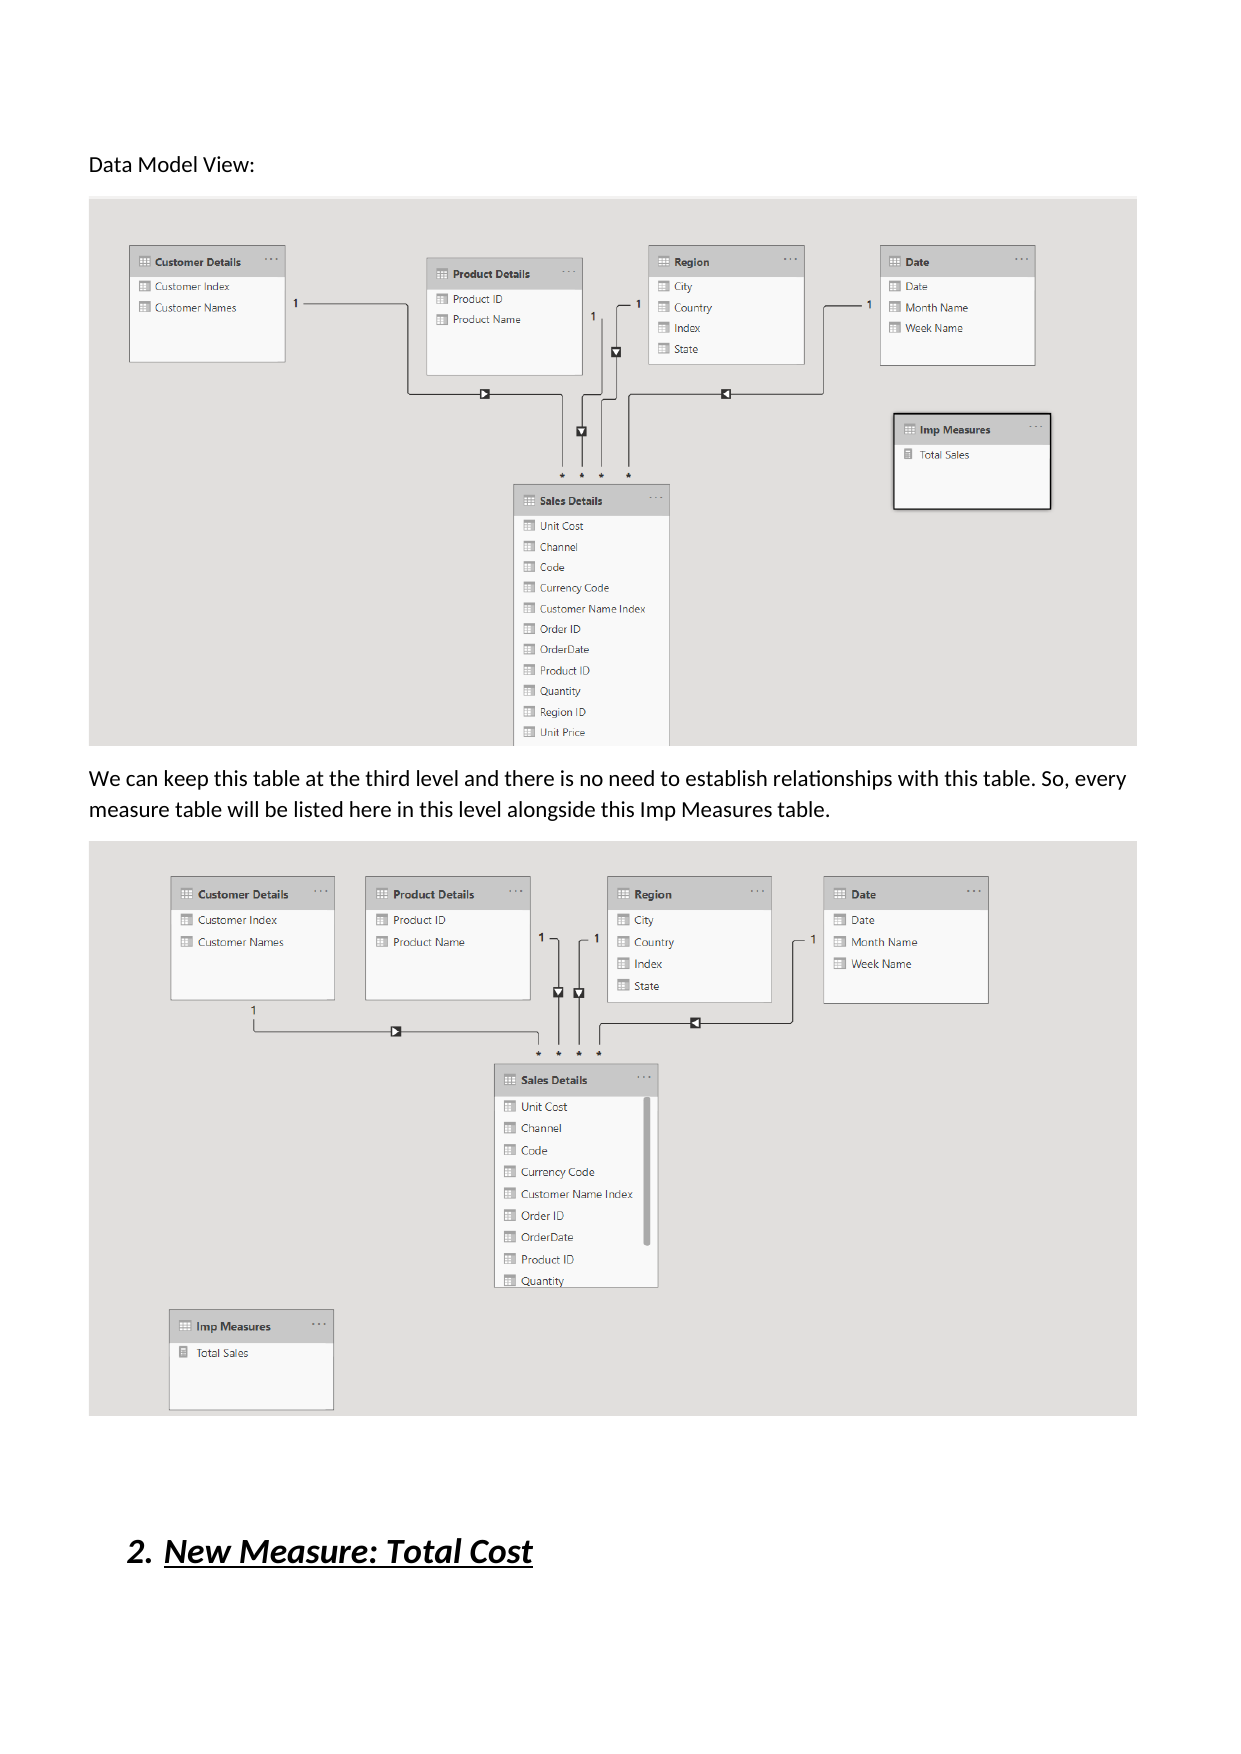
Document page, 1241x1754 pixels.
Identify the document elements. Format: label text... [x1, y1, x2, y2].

text Data Model View: [89, 150, 1137, 178]
picture [88, 196, 1137, 746]
text We can keep this table at the third level and there is no need to establish relationships with this table. So, every measure table will be listed here in this level alongside this Imp Measures table. [89, 764, 1137, 823]
list New Measure: Total Cost [126, 1529, 1137, 1572]
picture [88, 841, 1137, 1416]
